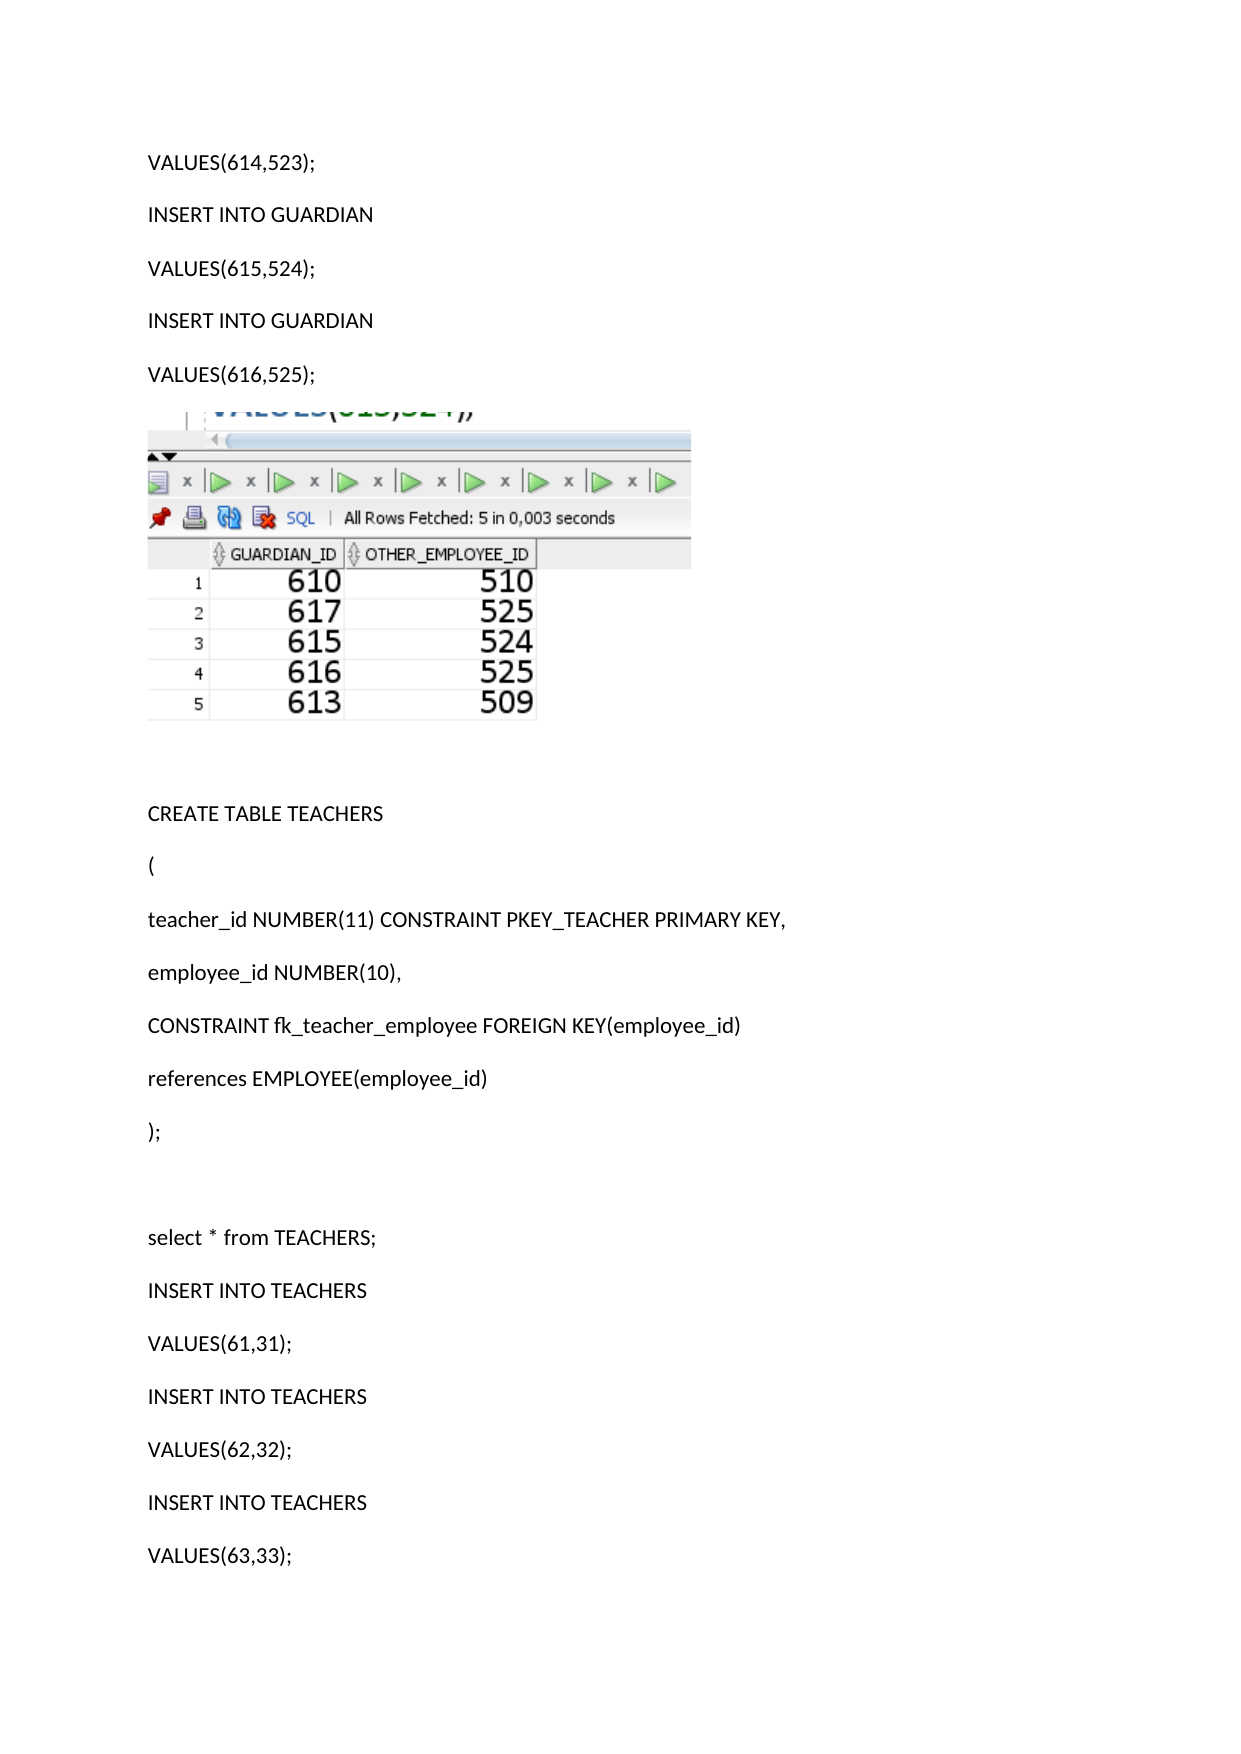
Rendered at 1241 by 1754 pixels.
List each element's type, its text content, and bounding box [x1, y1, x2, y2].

text INSERT INTO TEACHERS [148, 1382, 1093, 1410]
text INSERT INTO TEACHERS [148, 1276, 1093, 1304]
text CONSTRAINT fk_teacher_employee FOREIGN KEY(employee_id) [148, 1011, 1093, 1039]
text references EMPLOYEE(employee_id) [148, 1064, 1093, 1092]
text select * from TEACHERS; [148, 1223, 1093, 1251]
picture [147, 412, 692, 774]
text VALUES(615,524); [148, 254, 1093, 282]
text ); [148, 1117, 1093, 1145]
text ( [148, 852, 1093, 880]
text INSERT INTO TEACHERS [148, 1488, 1093, 1516]
text INSERT INTO GUARDIAN [148, 307, 1093, 335]
text VALUES(63,33); [148, 1541, 1093, 1569]
text VALUES(62,32); [148, 1435, 1093, 1463]
text INSERT INTO GUARDIAN [148, 201, 1093, 229]
text teacher_id NUMBER(11) CONSTRAINT PKEY_TEACHER PRIMARY KEY, [148, 905, 1093, 933]
text VALUES(614,523); [148, 148, 1093, 176]
text VALUES(61,31); [148, 1329, 1093, 1357]
text CREATE TABLE TEACHERS [148, 799, 1093, 827]
text employee_id NUMBER(10), [148, 958, 1093, 986]
text VALUES(616,525); [148, 360, 1093, 388]
